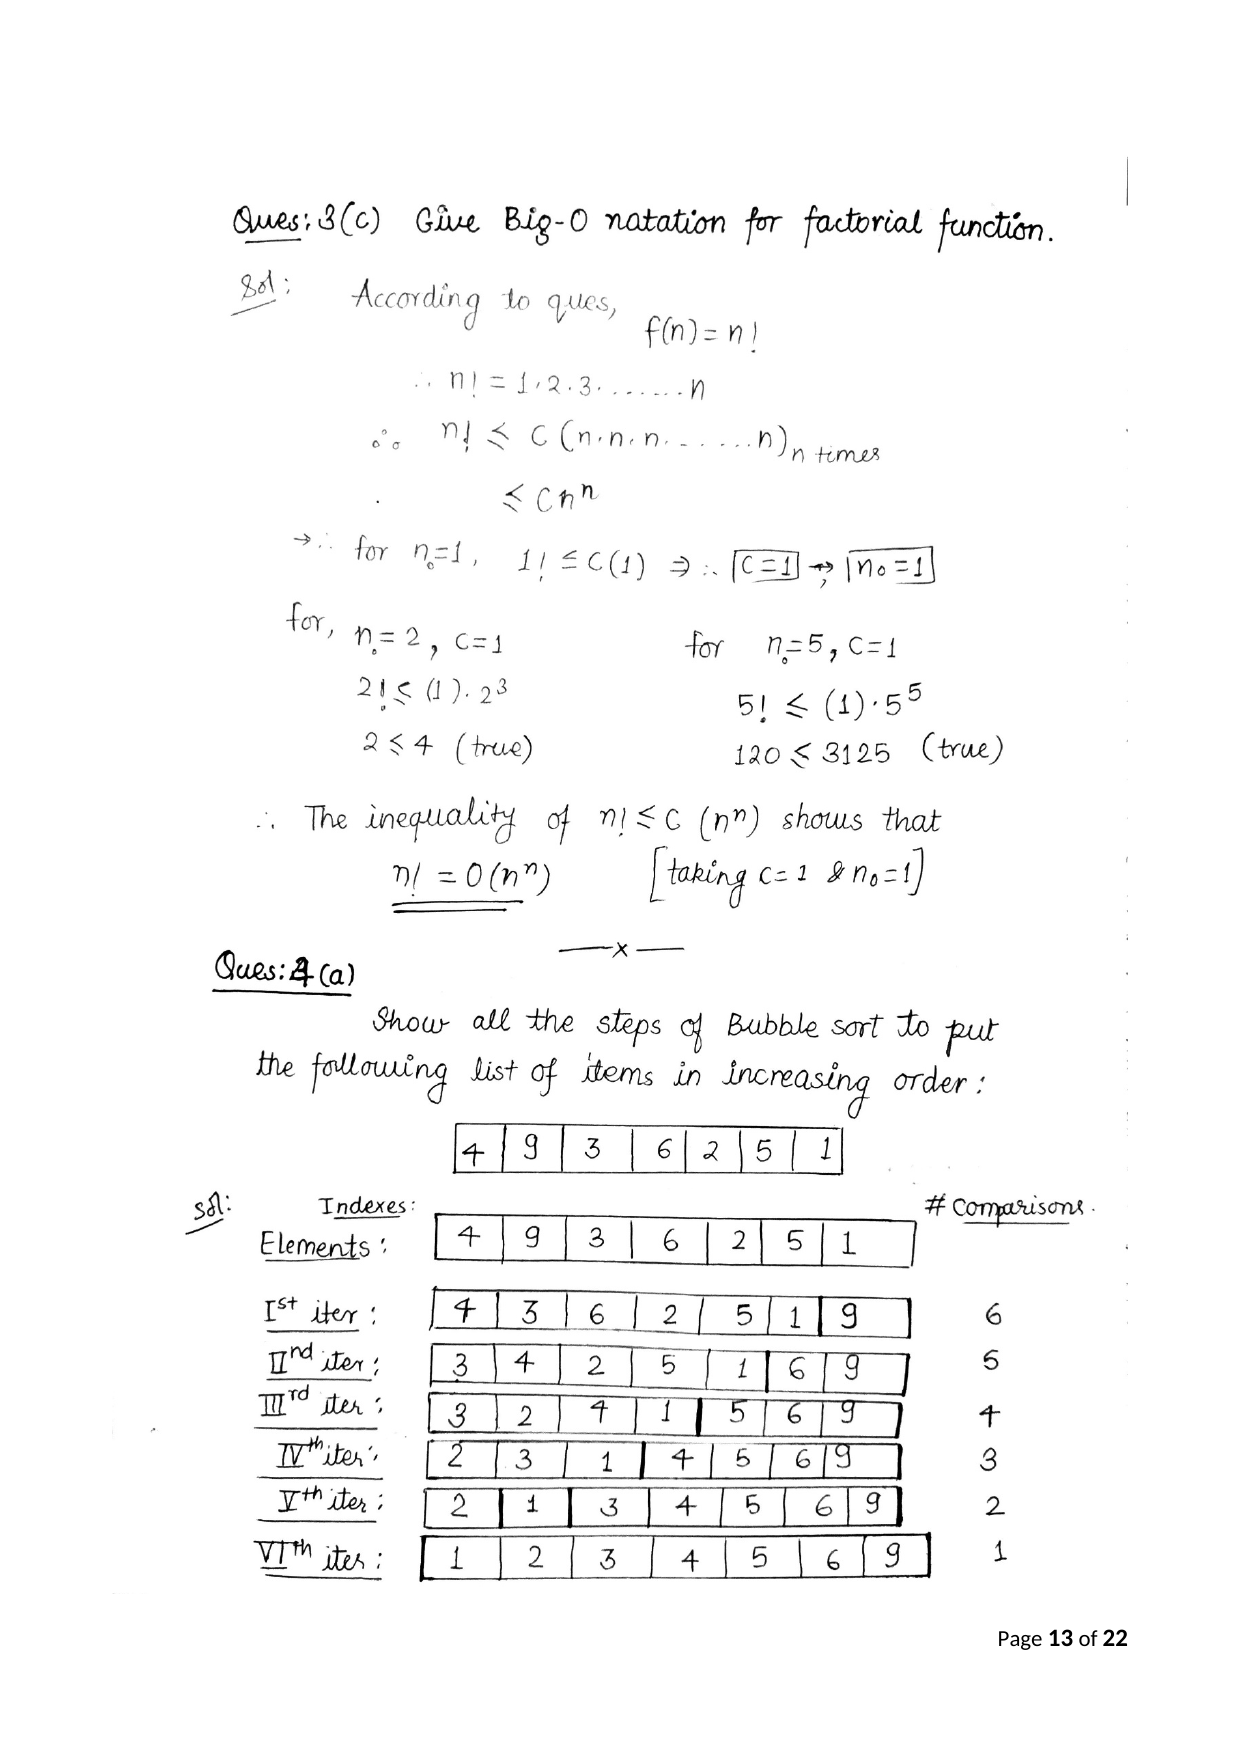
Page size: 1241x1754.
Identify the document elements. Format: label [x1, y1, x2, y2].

picture [112, 150, 1128, 1594]
